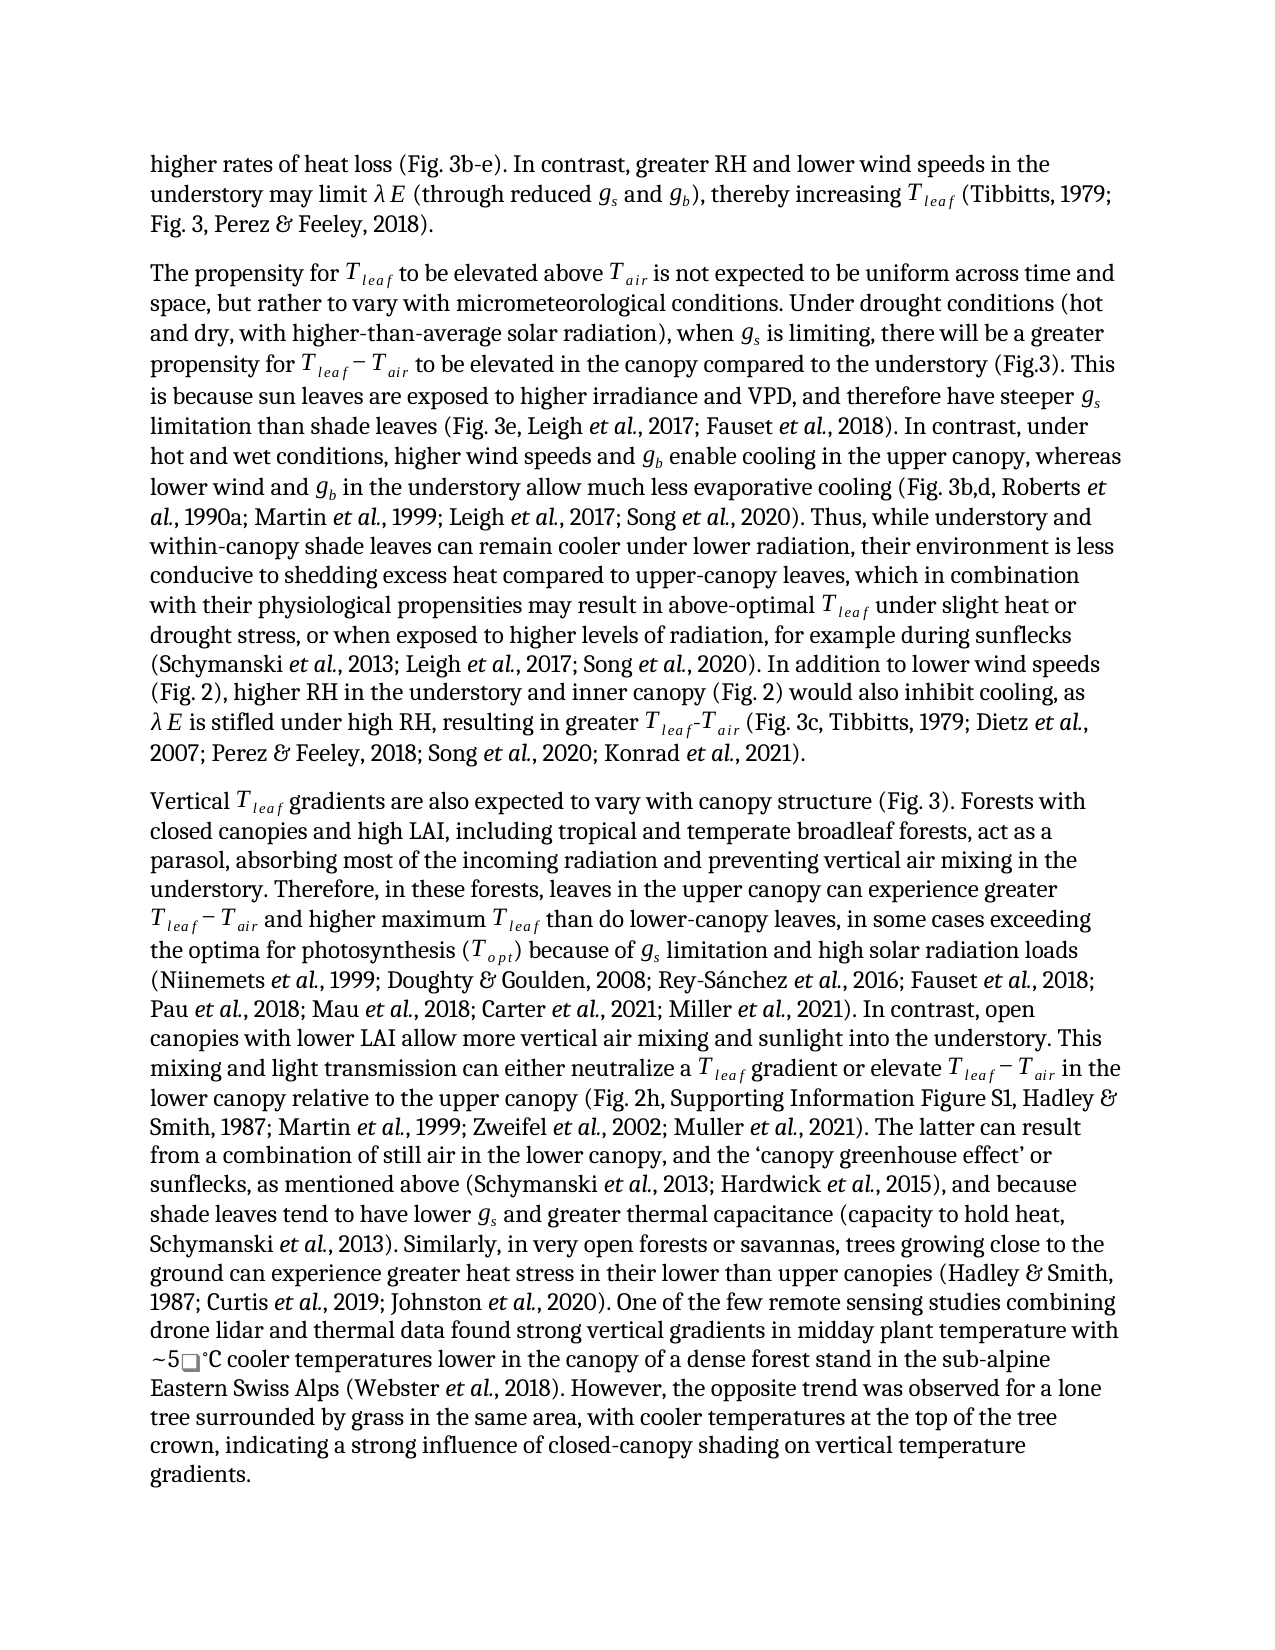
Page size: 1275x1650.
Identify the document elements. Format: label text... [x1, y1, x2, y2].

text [150, 150, 1125, 239]
text Vertical gradients are also expected to vary with canopy structure (Fig. 3). Forests with closed canopies and high LAI, including tropical and temperate broadleaf forests, act as a parasol, absorbing most of the incoming radiation and preventing vertical air mixing in the understory. Therefore, in these forests, leaves in the upper canopy can experience greater and higher maximum than do lower-canopy leaves, in some cases exceeding the optima for photosynthesis () because of limitation and high solar radiation loads (Niinemets et al., 1999; Doughty & Goulden, 2008; Rey-Sánchez et al., 2016; Fauset et al., 2018; Pau et al., 2018; Mau et al., 2018; Carter et al., 2021; Miller et al., 2021). In contrast, open canopies with lower LAI allow more vertical air mixing and sunlight into the understory. This mixing and light transmission can either neutralize a gradient or elevate in the lower canopy relative to the upper canopy (Fig. 2h, Supporting Information Figure S1, Hadley & Smith, 1987; Martin et al., 1999; Zweifel et al., 2002; Muller et al., 2021). The latter can result from a combination of still air in the lower canopy, and the ‘canopy greenhouse effect’ or sunflecks, as mentioned above (Schymanski et al., 2013; Hardwick et al., 2015), and because shade leaves tend to have lower and greater thermal capacitance (capacity to hold heat, Schymanski et al., 2013). Similarly, in very open forests or savannas, trees growing close to the ground can experience greater heat stress in their lower than upper canopies (Hadley & Smith, 1987; Curtis et al., 2019; Johnston et al., 2020). One of the few remote sensing studies combining drone lidar and thermal data found strong vertical gradients in midday plant temperature with ~5C cooler temperatures lower in the canopy of a dense forest stand in the sub-alpine Eastern Swiss Alps (Webster et al., 2018). However, the opposite trend was observed for a lone tree surrounded by grass in the same area, with cooler temperatures at the top of the tree crown, indicating a strong influence of closed-canopy shading on vertical temperature gradients. [150, 786, 1125, 1489]
text The propensity for to be elevated above is not expected to be uniform across time and space, but rather to vary with micrometeorological conditions. Under drought conditions (hot and dry, with higher-than-average solar radiation), when is limiting, there will be a greater propensity for to be elevated in the canopy compared to the understory (Fig.3). This is because sun leaves are exposed to higher irradiance and VPD, and therefore have steeper limitation than shade leaves (Fig. 3e, Leigh et al., 2017; Fauset et al., 2018). In contrast, under hot and wet conditions, higher wind speeds and enable cooling in the upper canopy, whereas lower wind and in the understory allow much less evaporative cooling (Fig. 3b,d, Roberts et al., 1990a; Martin et al., 1999; Leigh et al., 2017; Song et al., 2020). Thus, while understory and within-canopy shade leaves can remain cooler under lower radiation, their environment is less conducive to shedding excess heat compared to upper-canopy leaves, which in combination with their physiological propensities may result in above-optimal under slight heat or drought stress, or when exposed to higher levels of radiation, for example during sunflecks (Schymanski et al., 2013; Leigh et al., 2017; Song et al., 2020). In addition to lower wind speeds (Fig. 2), higher RH in the understory and inner canopy (Fig. 2) would also inhibit cooling, as is stifled under high RH, resulting in greater - (Fig. 3c, Tibbitts, 1979; Dietz et al., 2007; Perez & Feeley, 2018; Song et al., 2020; Konrad et al., 2021). [150, 258, 1125, 767]
